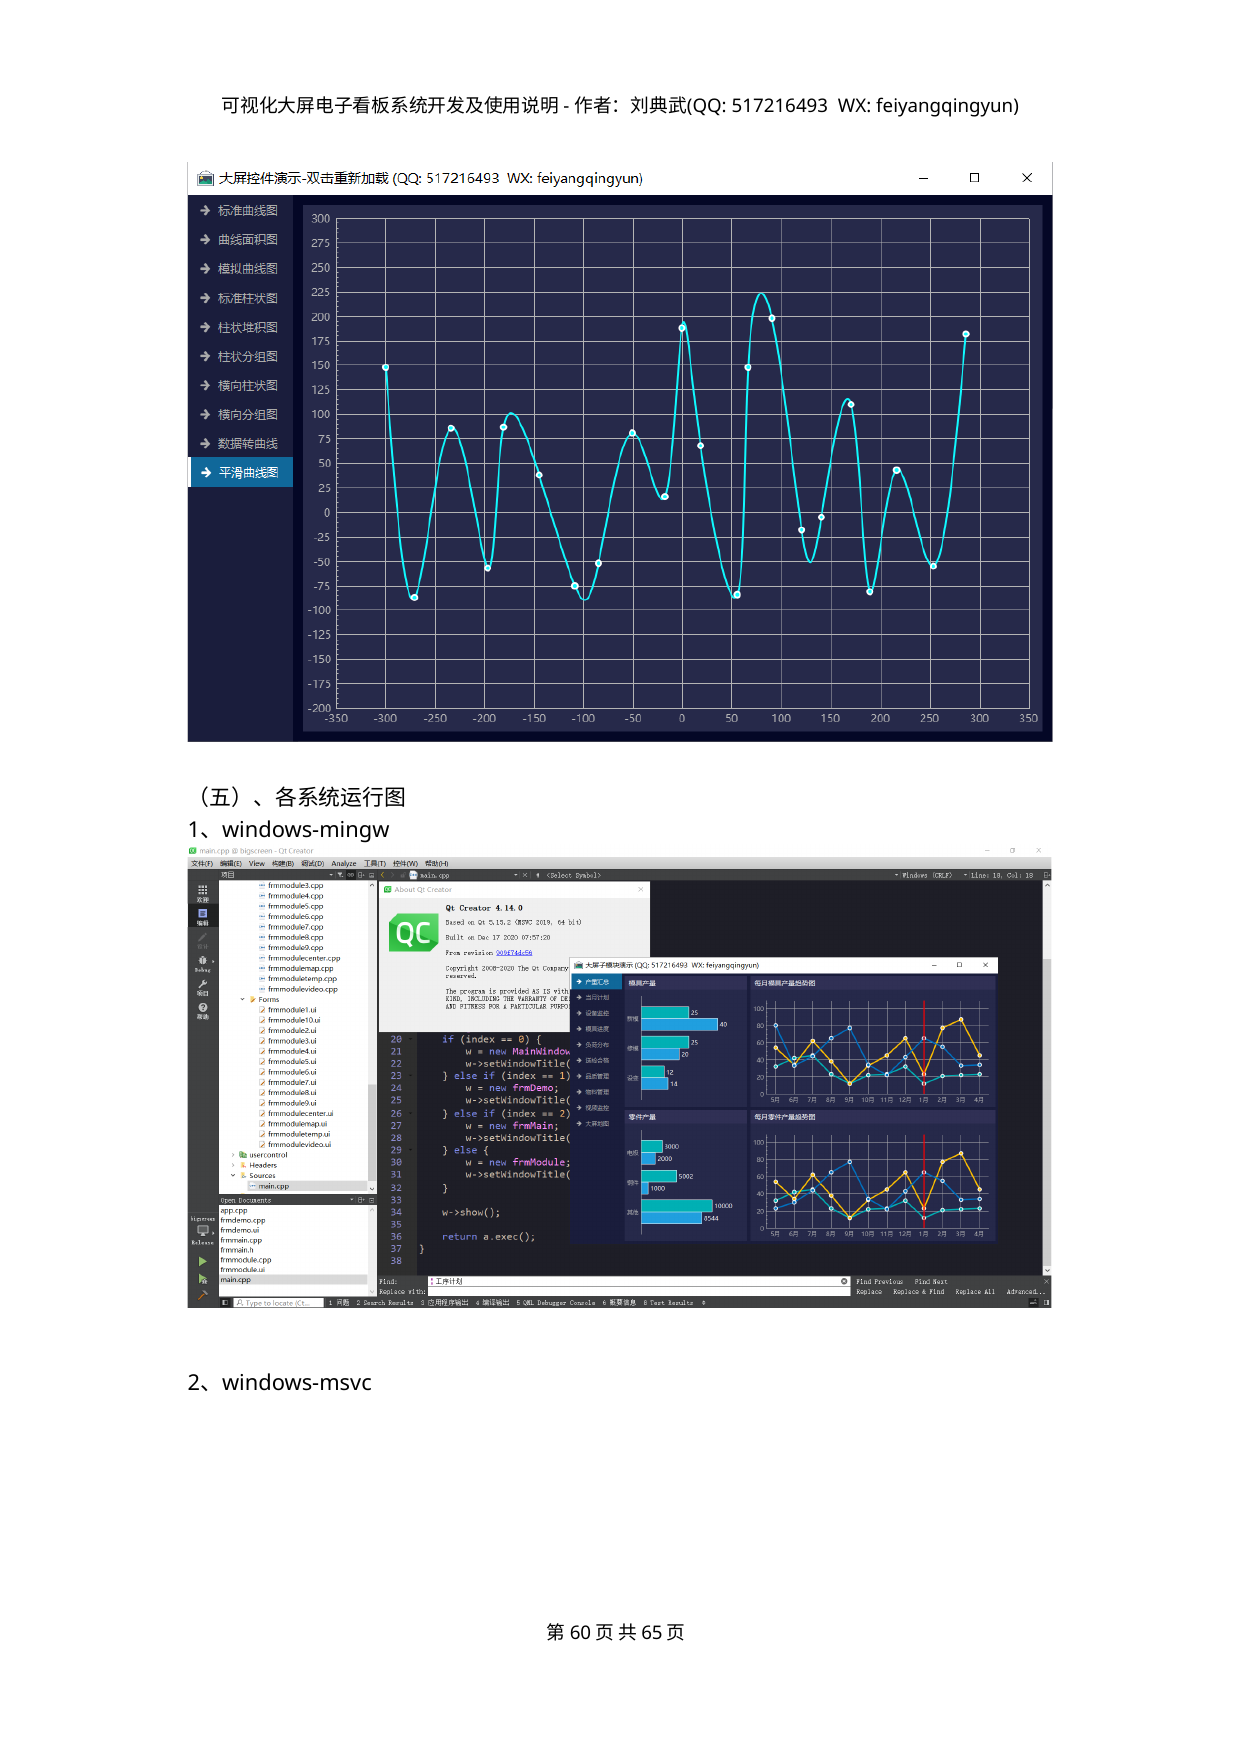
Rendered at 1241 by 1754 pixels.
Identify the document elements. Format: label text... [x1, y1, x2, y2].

picture [187, 162, 1053, 742]
picture [187, 844, 1052, 1308]
text 2、windows-msvc [187, 1364, 1053, 1397]
text （五）、各系统运行图 [187, 779, 1053, 812]
text 1、windows-mingw [187, 812, 1053, 844]
